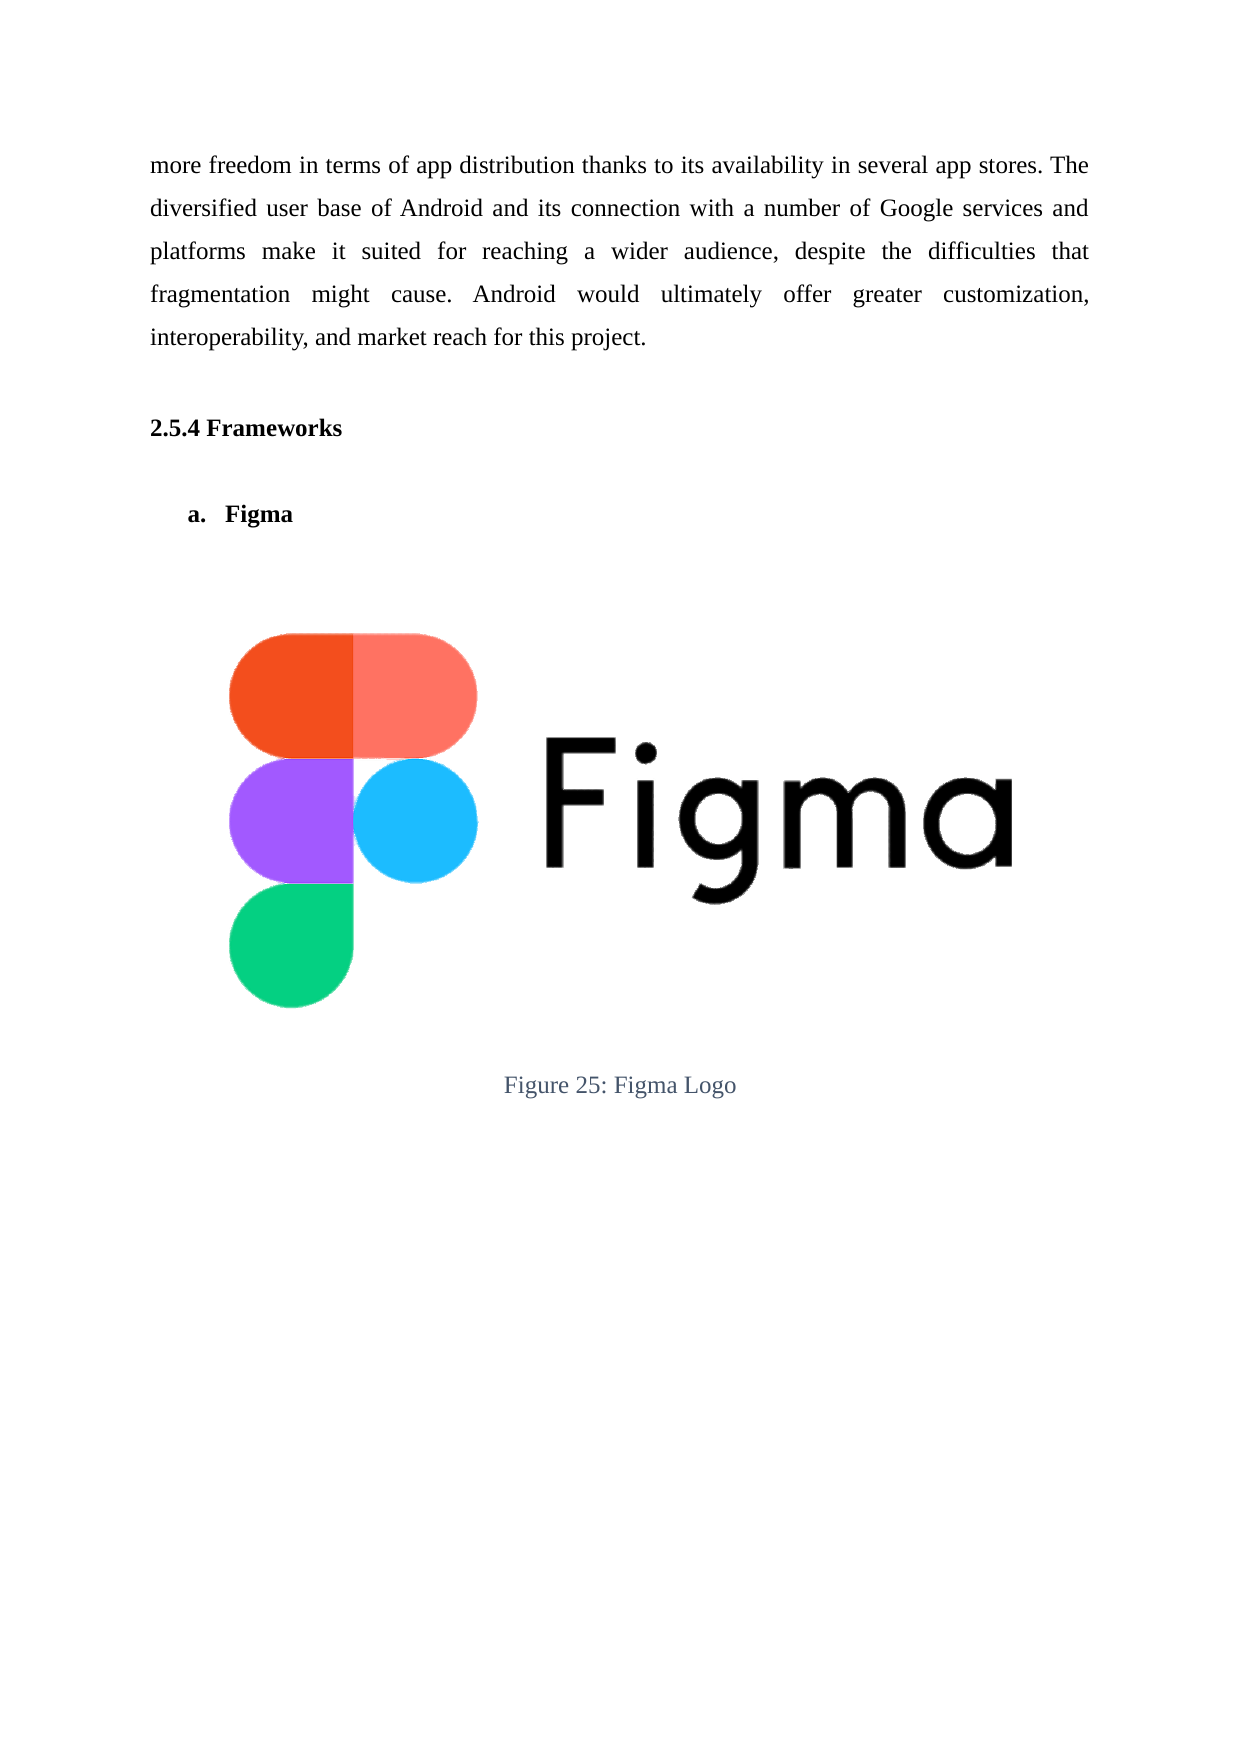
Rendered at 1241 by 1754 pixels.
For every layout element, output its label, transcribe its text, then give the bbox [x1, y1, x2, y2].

text Figure 25: Figma Logo [150, 1070, 1090, 1099]
subtitle 2.5.4 Frameworks [150, 413, 1090, 442]
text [150, 150, 1090, 351]
picture [150, 585, 1091, 1056]
list Figma [187, 499, 1090, 528]
